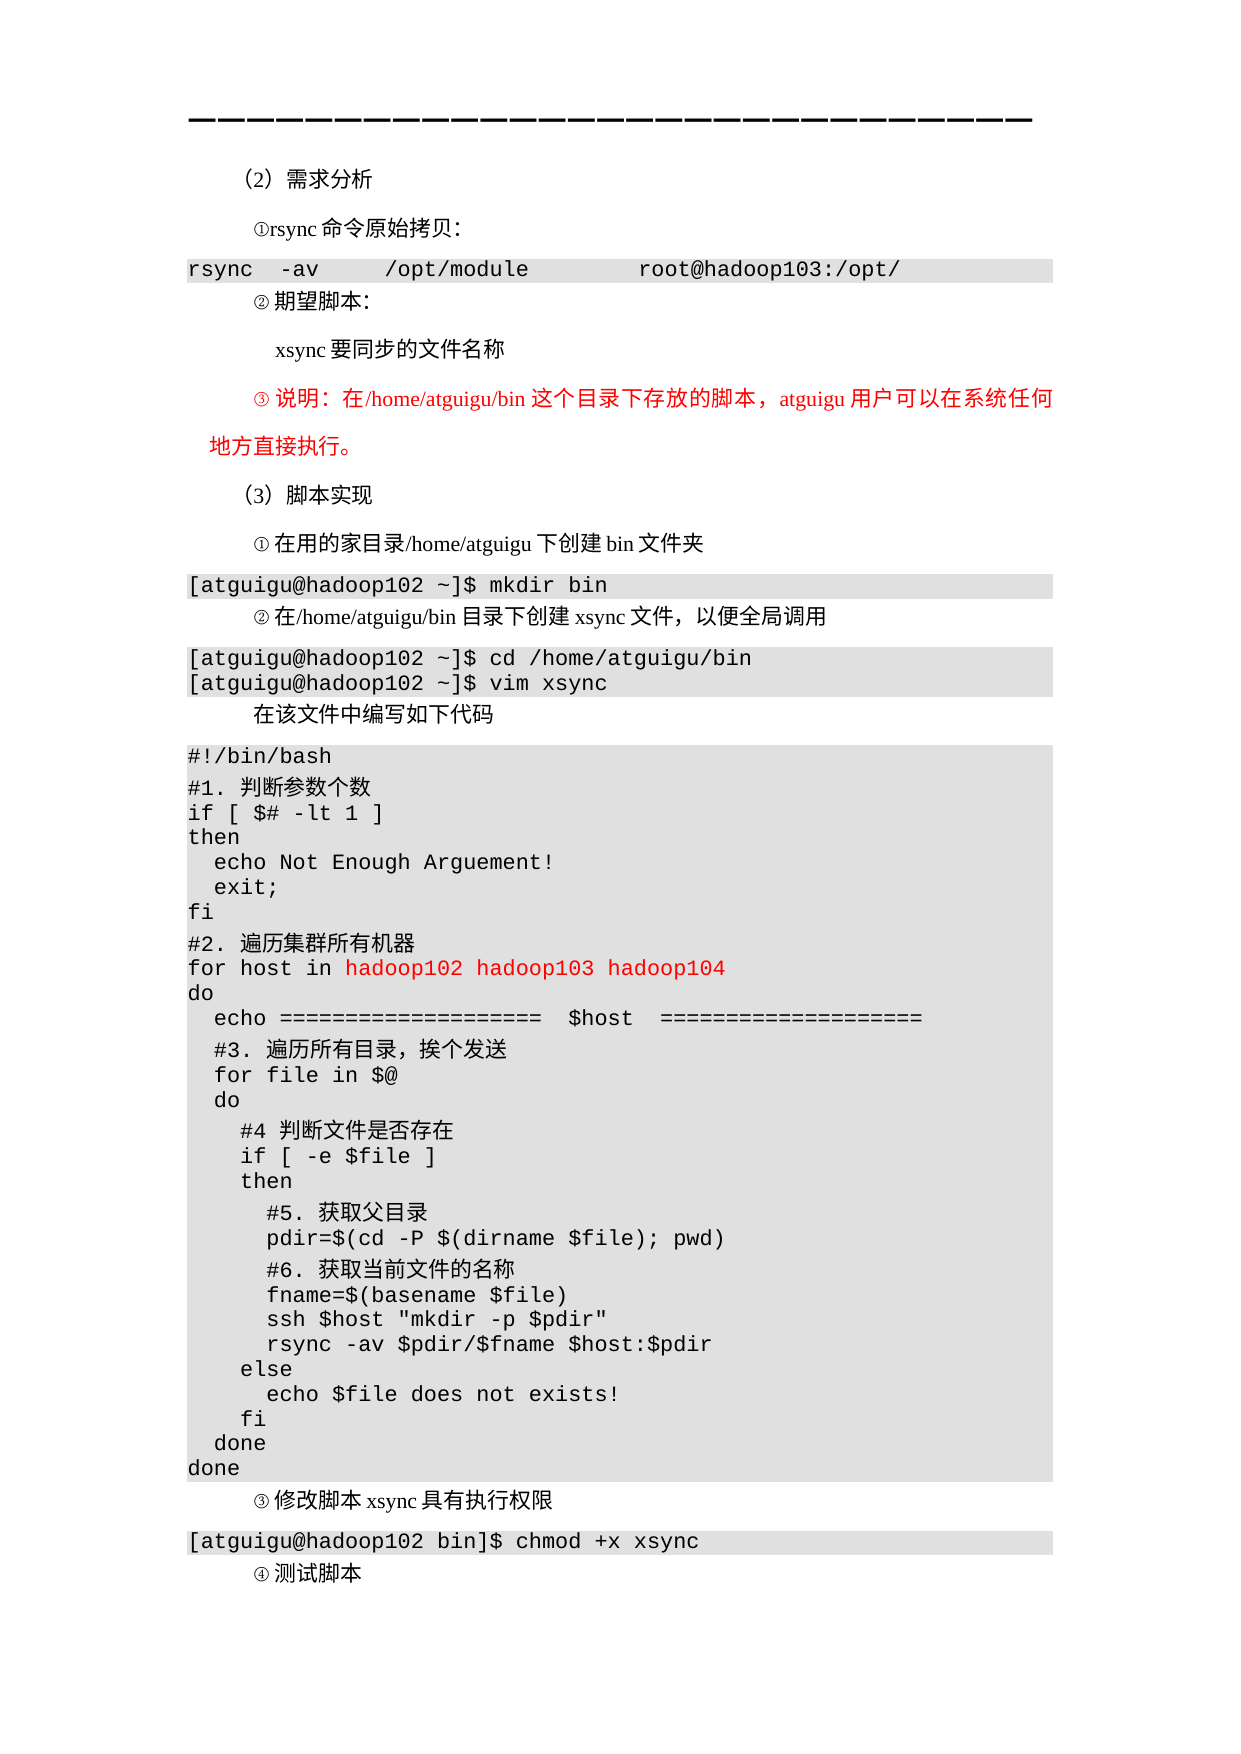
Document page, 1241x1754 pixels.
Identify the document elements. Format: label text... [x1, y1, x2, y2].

text #6. 获取当前文件的名称 [187, 1252, 1053, 1284]
text fname=$(basename $file) [187, 1284, 1053, 1309]
text 在该文件中编写如下代码 [209, 697, 1053, 729]
text ②期望脚本： [209, 283, 1053, 316]
text echo Not Enough Arguement! [187, 851, 1053, 876]
text [atguigu@hadoop102 bin]$ chmod +x xsync [187, 1531, 1053, 1555]
text then [187, 1170, 1053, 1195]
text ②在/home/atguigu/bin目录下创建xsync文件，以便全局调用 [209, 599, 1053, 631]
text #2. 遍历集群所有机器 [187, 926, 1053, 958]
text ssh $host "mkdir -p $pdir" [187, 1309, 1053, 1333]
text [atguigu@hadoop102 ~]$ vim xsync [187, 672, 1053, 697]
text ③修改脚本xsync具有执行权限 [209, 1482, 1053, 1515]
text （2）需求分析 [187, 162, 1053, 194]
text do [187, 1089, 1053, 1113]
text [atguigu@hadoop102 ~]$ mkdir bin [187, 574, 1053, 599]
text done [187, 1433, 1053, 1457]
text pdir=$(cd -P $(dirname $file); pwd) [187, 1227, 1053, 1252]
text then [187, 826, 1053, 851]
text #3. 遍历所有目录，挨个发送 [187, 1032, 1053, 1064]
text done [187, 1457, 1053, 1482]
text ③说明：在/home/atguigu/bin这个目录下存放的脚本，atguigu用户可以在系统任何地方直接执行。 [209, 380, 1053, 461]
text #1. 判断参数个数 [187, 770, 1053, 802]
text #5. 获取父目录 [187, 1195, 1053, 1227]
text #4 判断文件是否存在 [187, 1113, 1053, 1146]
text echo $file does not exists! [187, 1383, 1053, 1408]
text ①rsync命令原始拷贝： [209, 210, 1053, 243]
text if [ -e $file ] [187, 1146, 1053, 1170]
text ④测试脚本 [209, 1555, 1053, 1588]
text xsync要同步的文件名称 [231, 332, 1053, 364]
text if [ $# -lt 1 ] [187, 802, 1053, 826]
text ①在用的家目录/home/atguigu下创建bin文件夹 [209, 526, 1053, 558]
text fi [187, 901, 1053, 926]
text #!/bin/bash [187, 745, 1053, 770]
text exit; [187, 876, 1053, 901]
text rsync -av /opt/module root@hadoop103:/opt/ [187, 259, 1053, 283]
text for file in $@ [187, 1064, 1053, 1089]
text fi [187, 1408, 1053, 1433]
text for host in hadoop102 hadoop103 hadoop104 [187, 958, 1053, 982]
text [atguigu@hadoop102 ~]$ cd /home/atguigu/bin [187, 647, 1053, 672]
text rsync -av $pdir/$fname $host:$pdir [187, 1333, 1053, 1358]
text echo ==================== $host ==================== [187, 1007, 1053, 1032]
text else [187, 1358, 1053, 1383]
text （3）脚本实现 [187, 477, 1053, 510]
text do [187, 982, 1053, 1007]
